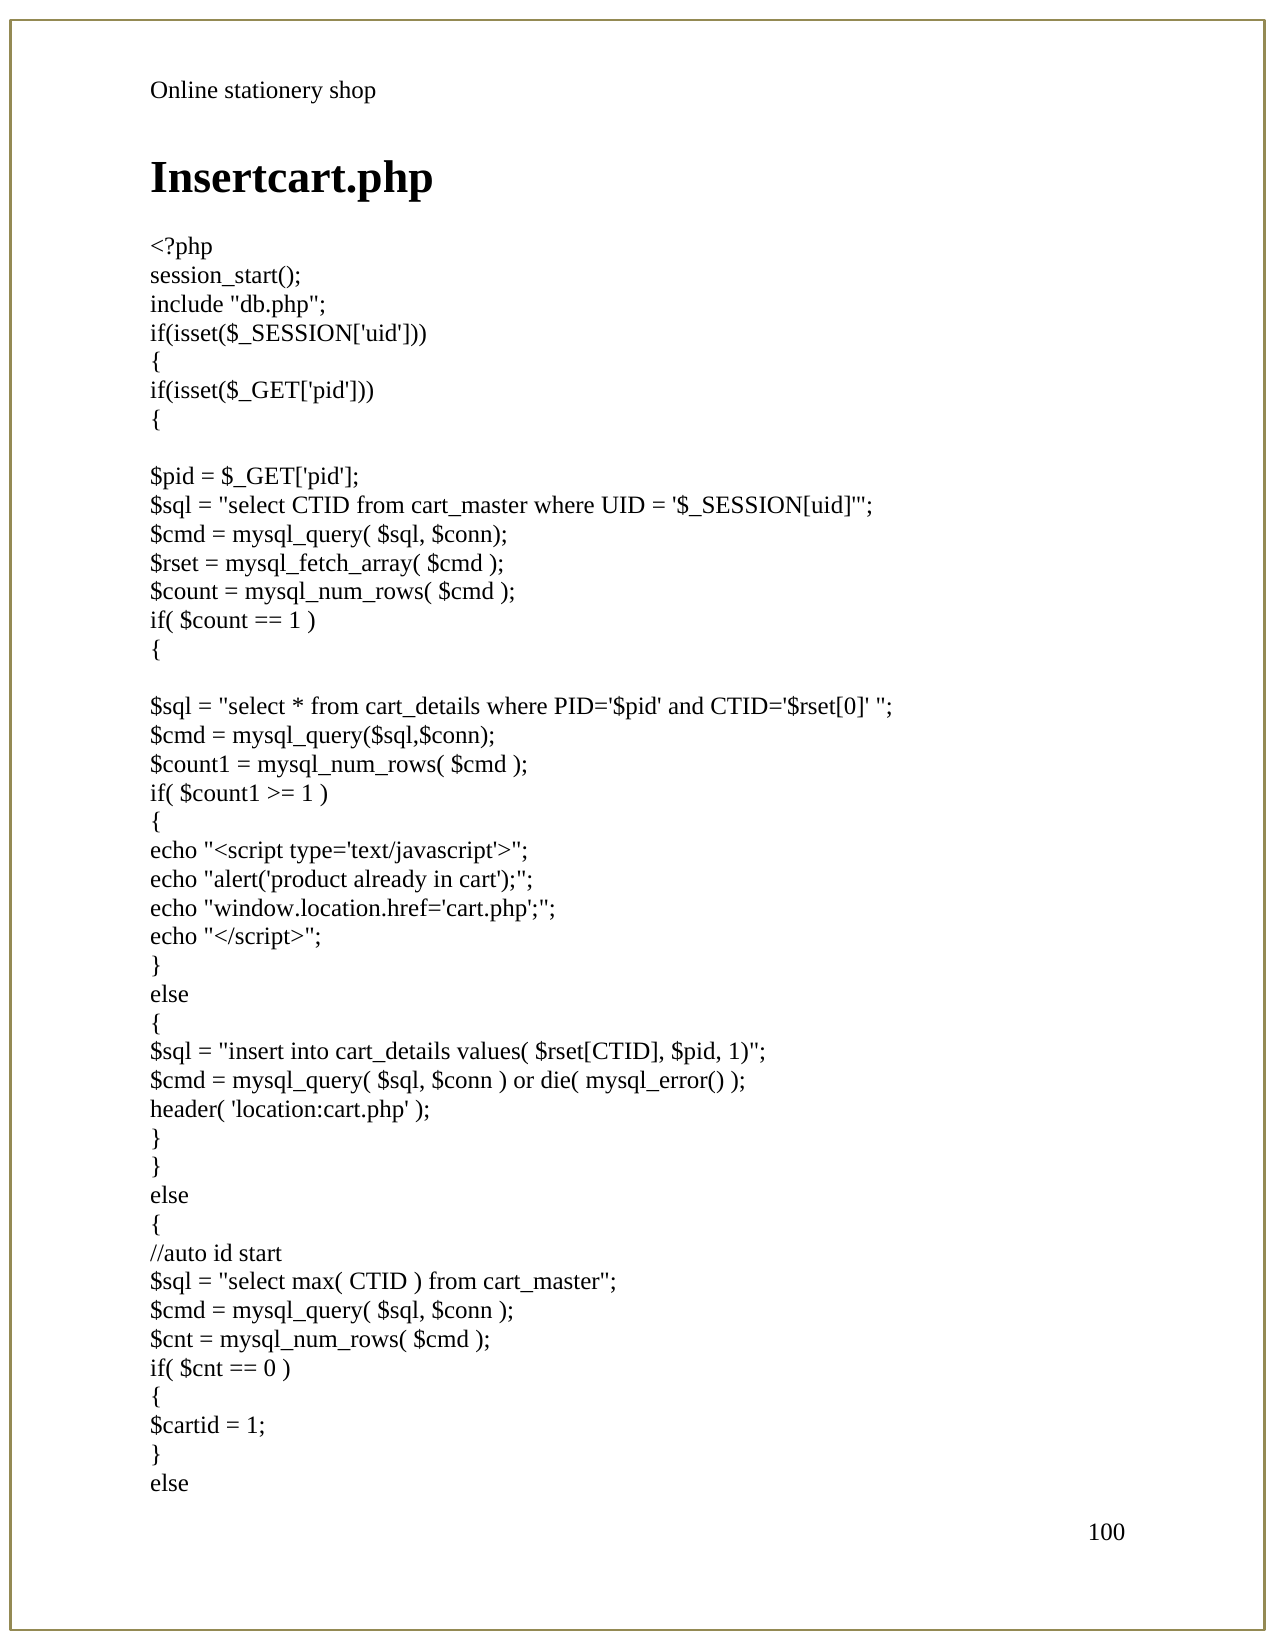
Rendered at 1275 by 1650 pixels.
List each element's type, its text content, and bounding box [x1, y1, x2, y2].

text $sql = "select CTID from cart_master where UID = '$_SESSION[uid]'"; [150, 490, 1125, 519]
text else [150, 979, 1125, 1008]
text } [150, 1123, 1125, 1151]
text $cnt = mysql_num_rows( $cmd ); [150, 1324, 1125, 1353]
text { [150, 634, 1125, 663]
text header( 'location:cart.php' ); [150, 1094, 1125, 1123]
text { [150, 1381, 1125, 1410]
text <?php [150, 231, 1125, 260]
text { [150, 1008, 1125, 1036]
text $sql = "select * from cart_details where PID='$pid' and CTID='$rset[0]' "; [150, 691, 1125, 720]
text } [150, 950, 1125, 979]
text $count = mysql_num_rows( $cmd ); [150, 576, 1125, 605]
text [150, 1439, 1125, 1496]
text } [150, 1151, 1125, 1180]
text $cmd = mysql_query( $sql, $conn ); [150, 1295, 1125, 1324]
text Insertcart.php [150, 150, 1125, 203]
text if( $count == 1 ) [150, 605, 1125, 634]
text { [150, 346, 1125, 375]
text $sql = "select max( CTID ) from cart_master"; [150, 1266, 1125, 1295]
text session_start(); [150, 260, 1125, 289]
text echo "<script type='text/javascript'>"; [150, 835, 1125, 864]
text if(isset($_GET['pid'])) [150, 375, 1125, 404]
text //auto id start [150, 1238, 1125, 1266]
text $cmd = mysql_query( $sql, $conn); [150, 519, 1125, 548]
text include "db.php"; [150, 289, 1125, 318]
text $count1 = mysql_num_rows( $cmd ); [150, 749, 1125, 778]
text $cartid = 1; [150, 1410, 1125, 1439]
text { [150, 1209, 1125, 1238]
text { [150, 404, 1125, 433]
text $pid = $_GET['pid']; [150, 461, 1125, 490]
text echo "window.location.href='cart.php';"; [150, 893, 1125, 921]
text $cmd = mysql_query($sql,$conn); [150, 720, 1125, 749]
text { [150, 806, 1125, 835]
text else [150, 1180, 1125, 1209]
text if( $count1 >= 1 ) [150, 778, 1125, 806]
text echo "alert('product already in cart');"; [150, 864, 1125, 893]
text if(isset($_SESSION['uid'])) [150, 318, 1125, 346]
text $sql = "insert into cart_details values( $rset[CTID], $pid, 1)"; [150, 1036, 1125, 1065]
text $cmd = mysql_query( $sql, $conn ) or die( mysql_error() ); [150, 1065, 1125, 1094]
text $rset = mysql_fetch_array( $cmd ); [150, 548, 1125, 576]
text echo "</script>"; [150, 921, 1125, 950]
text if( $cnt == 0 ) [150, 1353, 1125, 1381]
